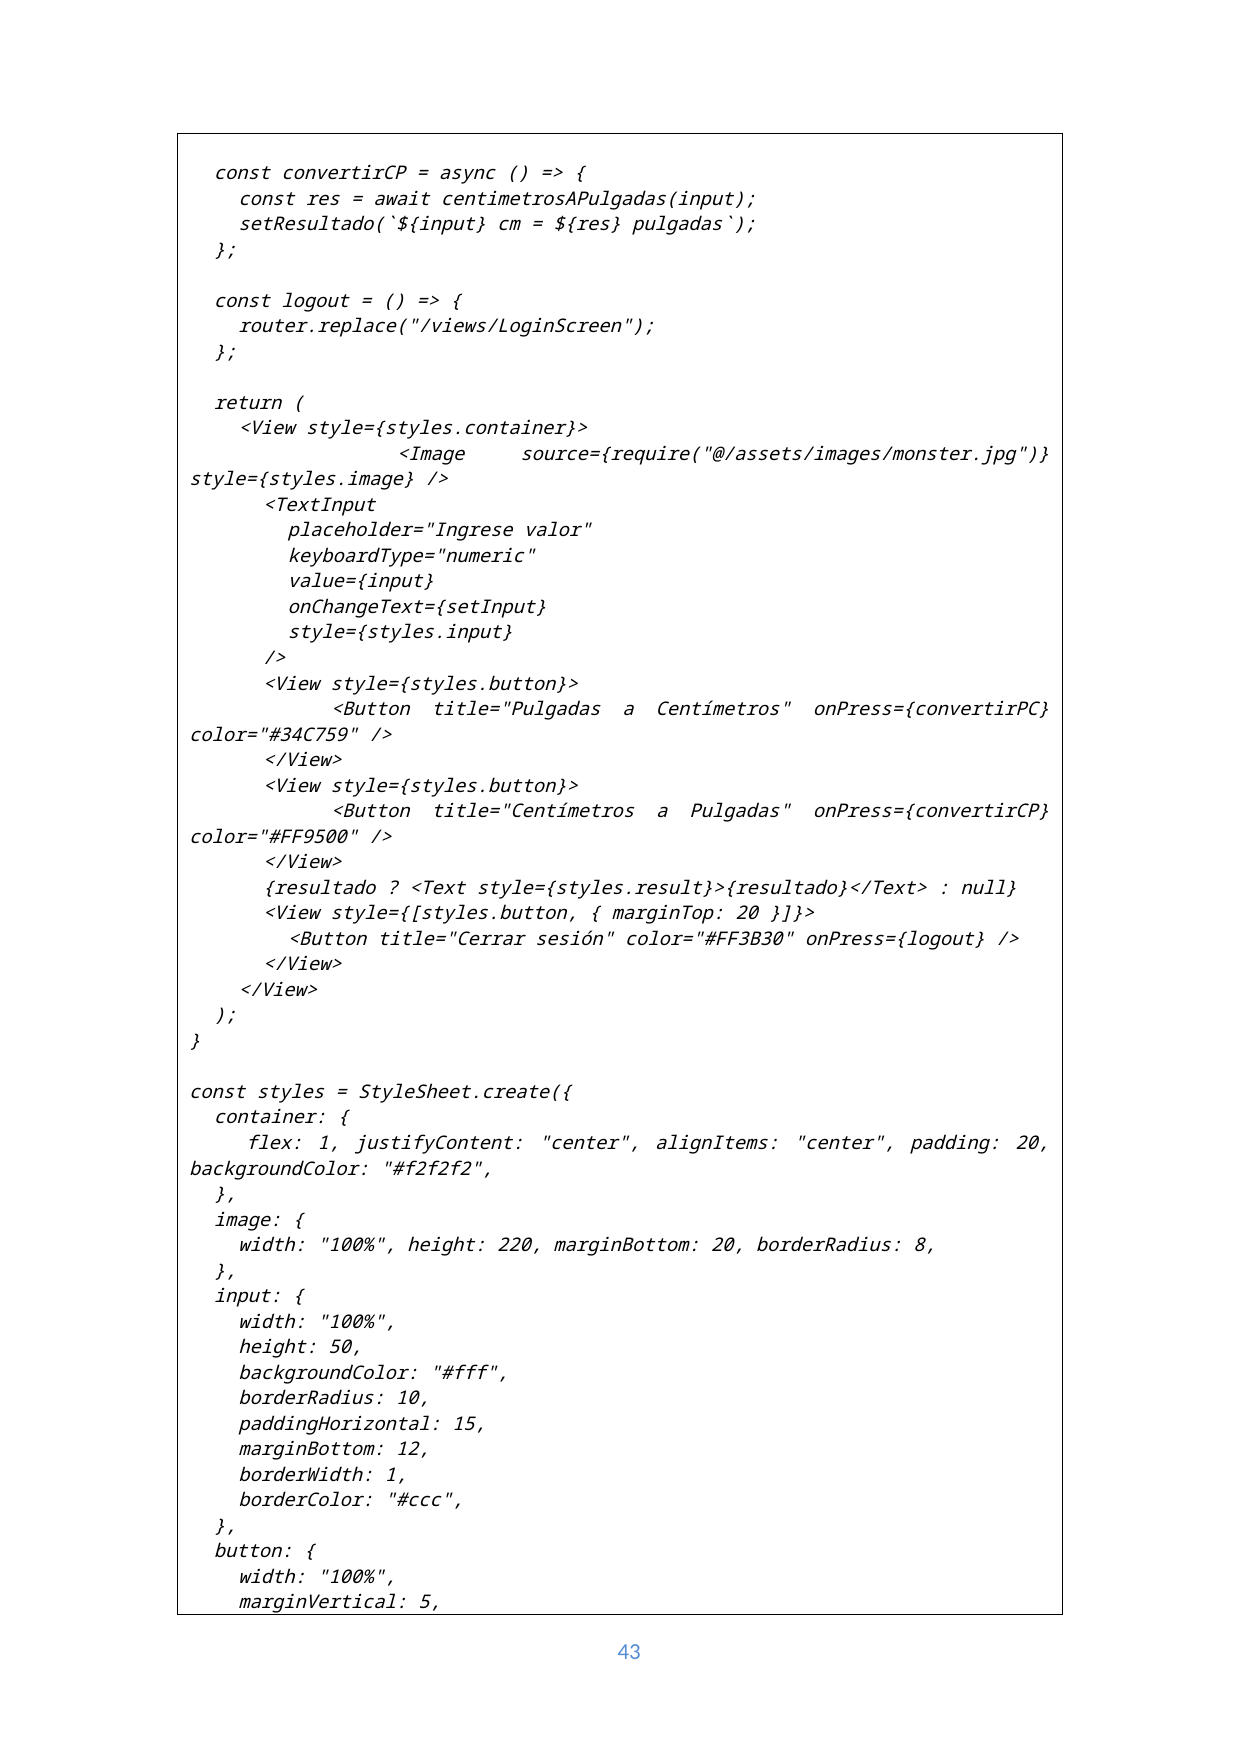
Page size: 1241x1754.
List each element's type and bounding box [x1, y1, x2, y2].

table_header [178, 134, 1062, 1614]
